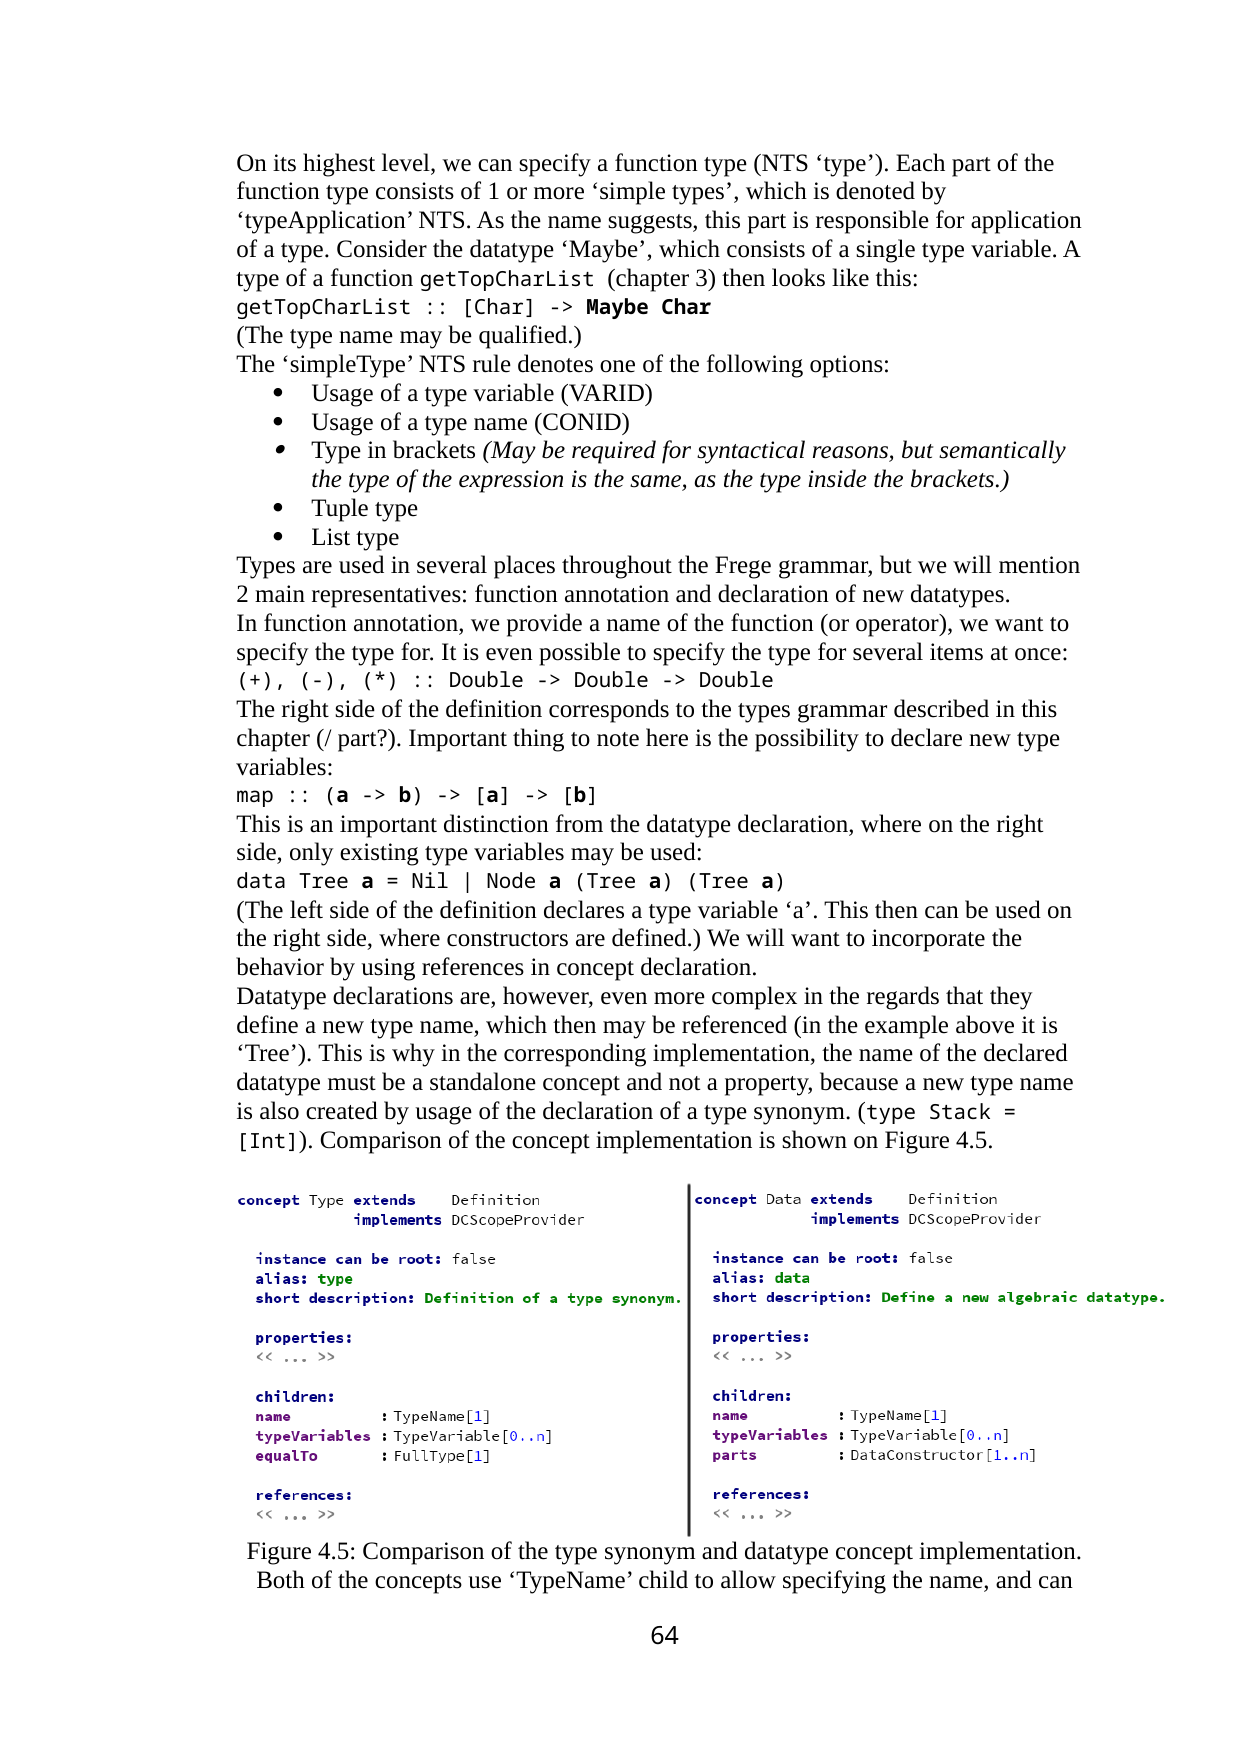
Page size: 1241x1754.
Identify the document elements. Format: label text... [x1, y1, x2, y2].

text map :: (a -> b) -> [a] -> [b] [236, 780, 1092, 809]
text (+), (-), (*) :: Double -> Double -> Double [236, 666, 1092, 694]
text (The type name may be qualified.) [236, 321, 1092, 349]
text The right side of the definition corresponds to the types grammar described in this chapter (/ part?). Important thing to note here is the possibility to declare new type variables: [236, 694, 1092, 780]
text data Tree a = Nil | Node a (Tree a) (Tree a) [236, 866, 1092, 895]
text (The left side of the definition declares a type variable ‘a’. This then can be used on the right side, where constructors are defined.) We will want to incorporate the behavior by using references in concept declaration. [236, 895, 1092, 981]
text On its highest level, we can specify a function type (NTS ‘type’). Each part of the function type consists of 1 or more ‘simple types’, which is denoted by ‘typeApplication’ NTS. As the name suggests, this part is responsible for application of a type. Consider the datatype ‘Maybe’, which consists of a single type variable. A type of a function getTopCharList (chapter 3) then looks like this: [236, 148, 1092, 292]
text The ‘simpleType’ NTS rule denotes one of the following options: [236, 349, 1092, 378]
list Type in brackets (May be required for syntactical reasons, but semantically the type of the expression is the same, as the type inside the brackets.) [274, 436, 1092, 493]
text getTopCharList :: [Char] -> Maybe Char [236, 292, 1092, 321]
text In function annotation, we provide a name of the function (or operator), we want to specify the type for. It is even possible to specify the type for several items at once: [236, 608, 1092, 666]
text This is an important distinction from the datatype declaration, where on the right side, only existing type variables may be used: [236, 809, 1092, 866]
text Datatype declarations are, however, even more complex in the regards that they define a new type name, which then may be referenced (in the example above it is ‘Tree’). This is why in the corresponding implementation, the name of the declared datatype must be a standalone concept and not a property, because a new type name is also created by usage of the declaration of a type synonym. (type Stack = [Int]). Comparison of the concept implementation is shown on Figure 4.5. [236, 981, 1092, 1155]
list Usage of a type variable (VARID) [274, 378, 1092, 407]
list Tuple type [274, 493, 1092, 522]
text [236, 1537, 1092, 1594]
text Types are used in several places throughout the Frege grammar, but we will mention 2 main representatives: function annotation and declaration of new datatypes. [236, 551, 1092, 608]
list List type [274, 522, 1092, 551]
list Usage of a type name (CONID) [274, 407, 1092, 436]
picture [236, 1183, 1168, 1537]
